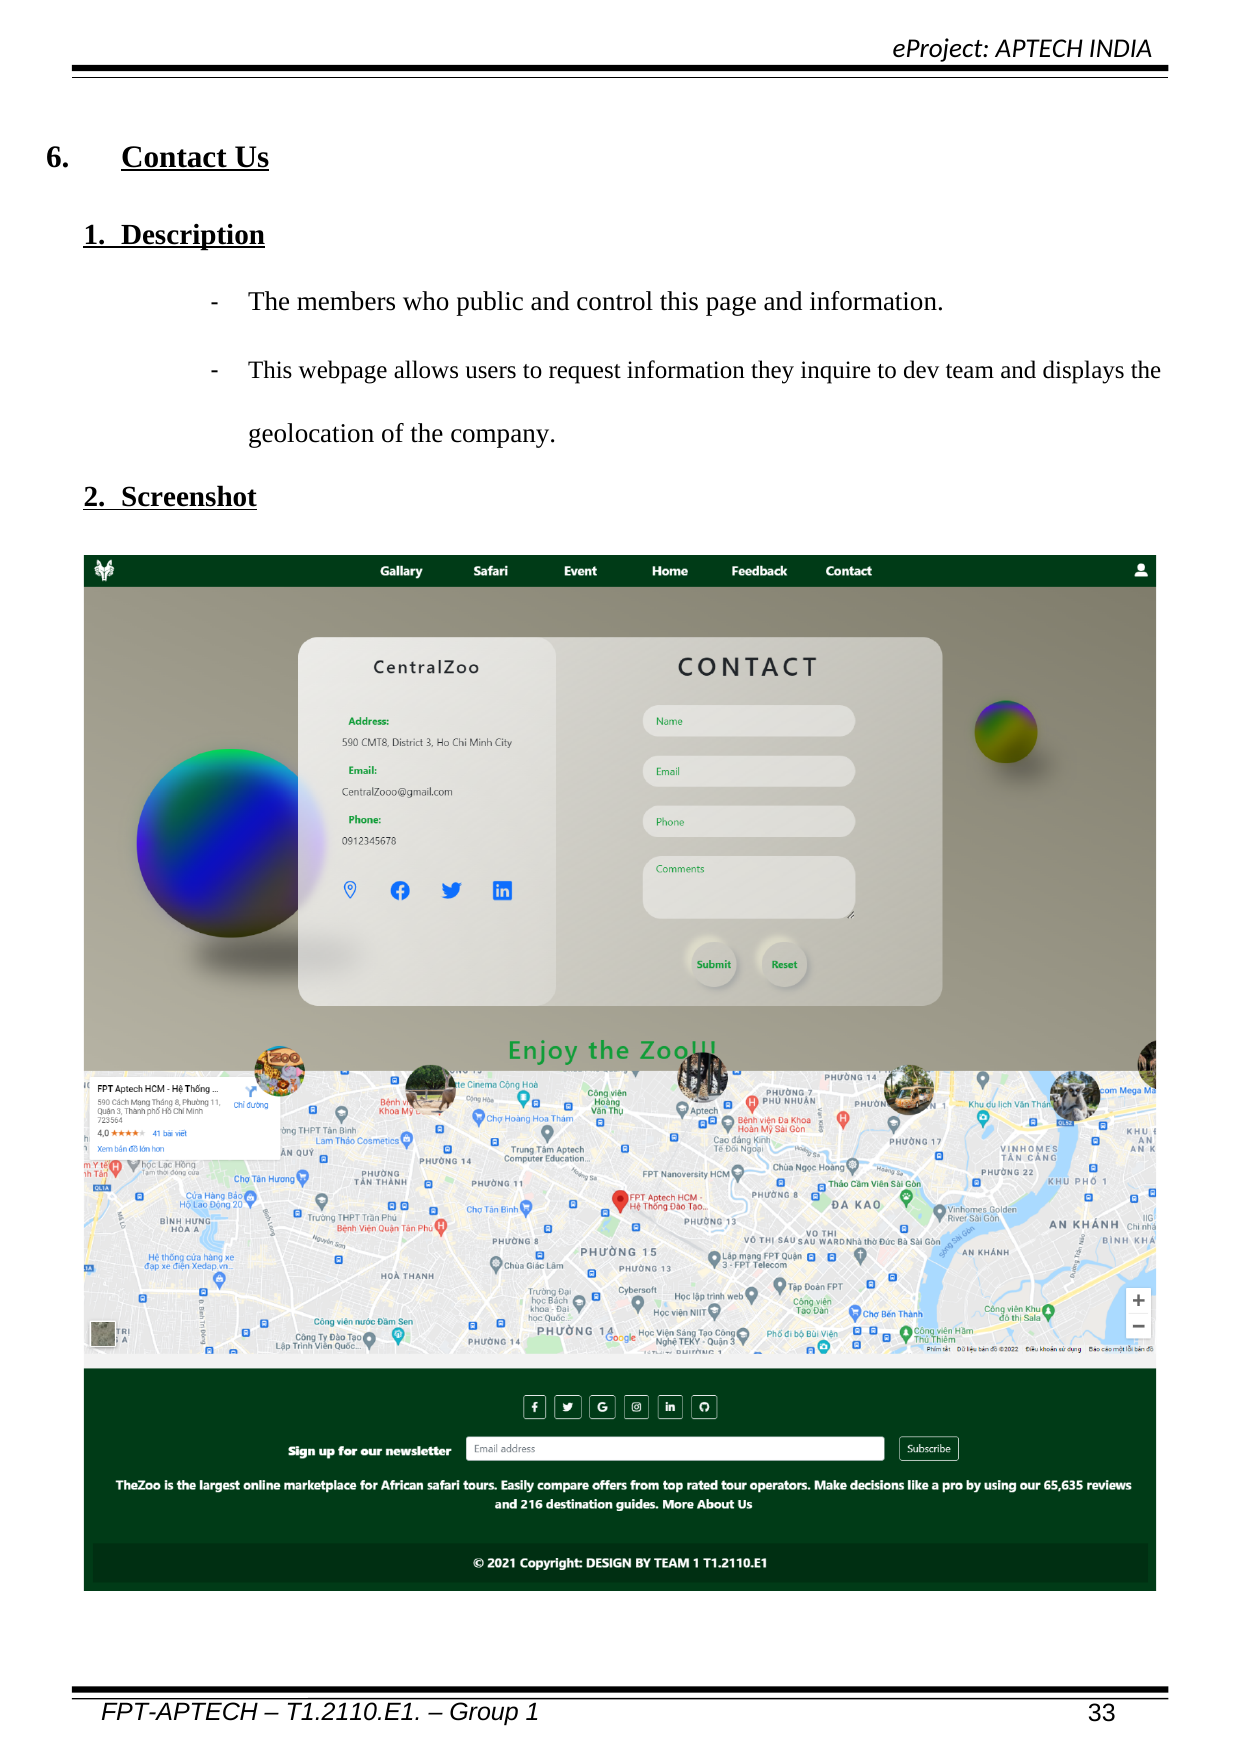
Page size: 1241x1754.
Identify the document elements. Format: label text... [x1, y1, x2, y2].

list Screenshot [83, 479, 1203, 513]
picture [83, 555, 1157, 1591]
list The members who public and control this page and information. [210, 284, 1194, 318]
list Description [83, 217, 1203, 250]
list This webpage allows users to request information they inquire to dev team and displays the geolocation of the company. [210, 352, 1203, 448]
subtitle Contact Us [46, 138, 1203, 174]
